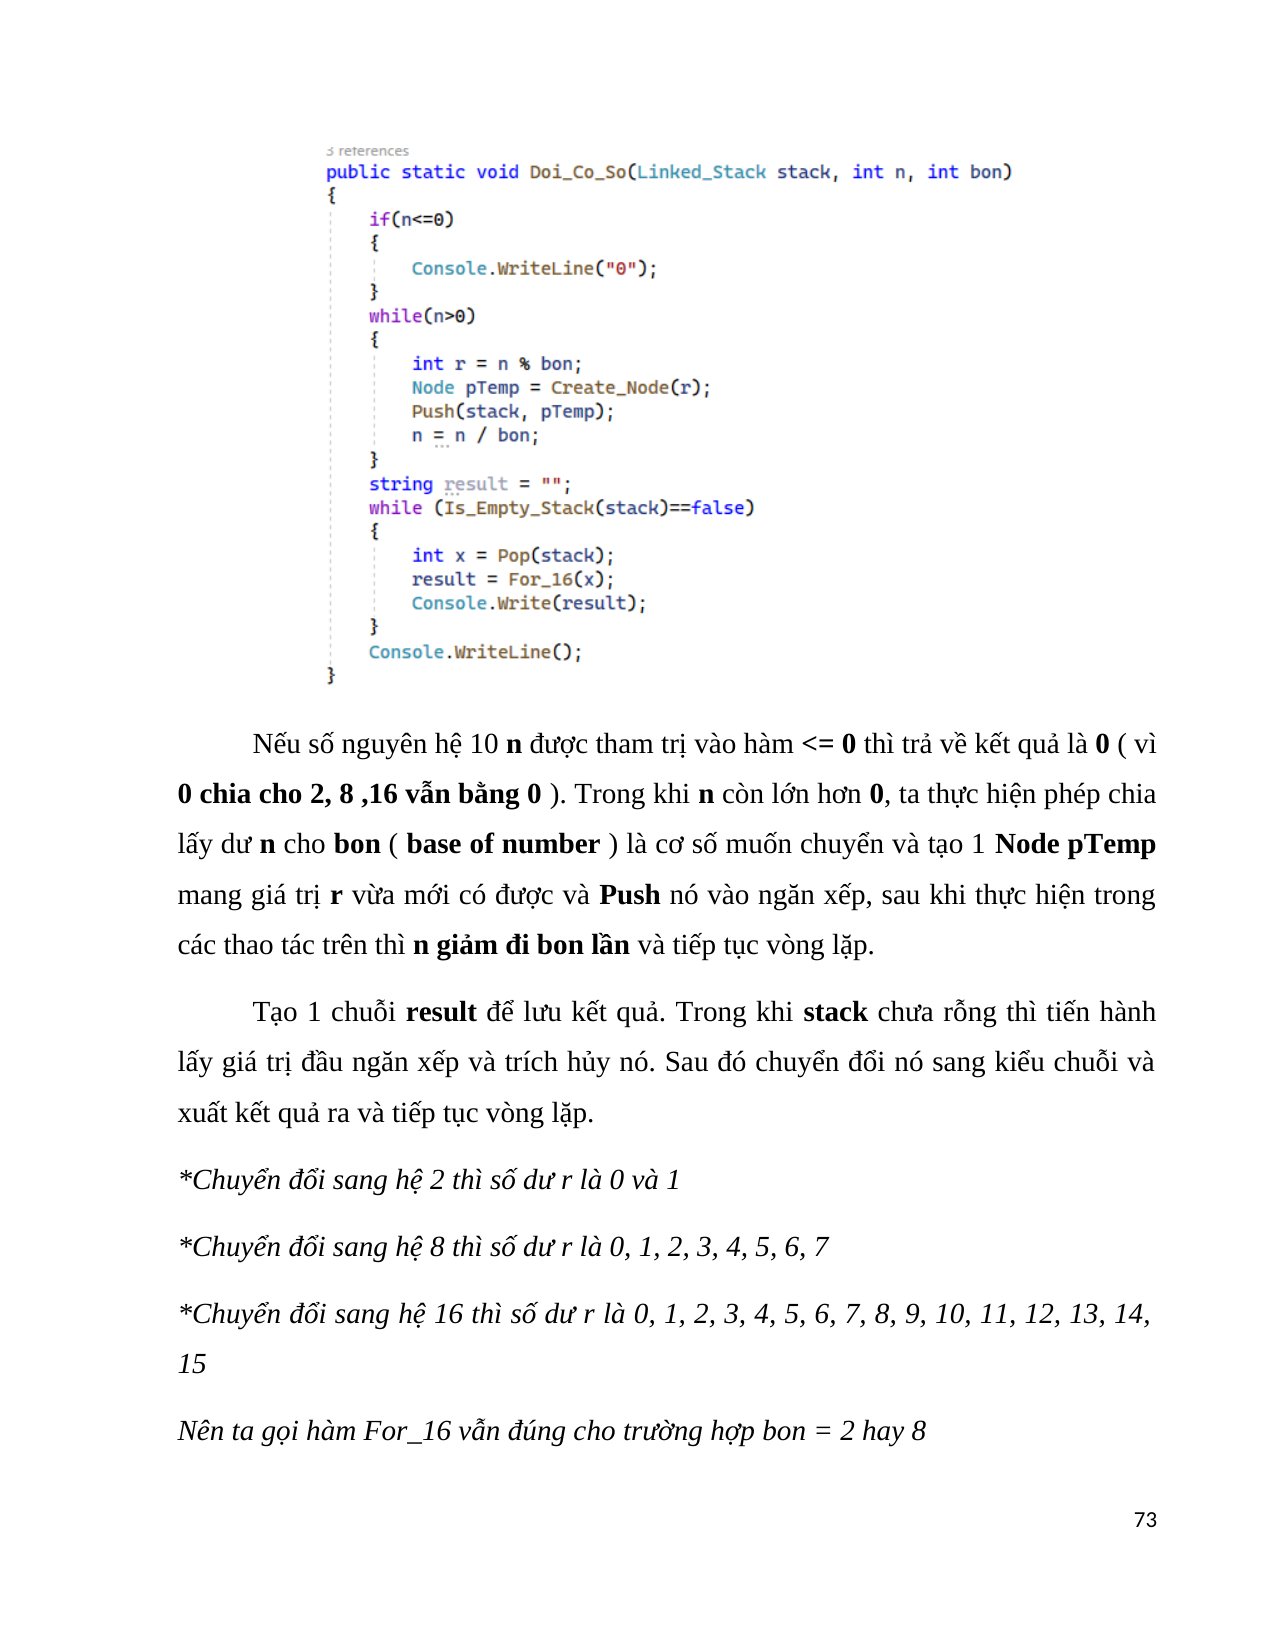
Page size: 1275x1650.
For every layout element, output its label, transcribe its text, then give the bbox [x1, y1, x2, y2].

text Tạo 1 chuỗi result để lưu kết quả. Trong khi stack chưa rỗng thì tiến hành lấy giá trị đầu ngăn xếp và trích hủy nó. Sau đó chuyển đổi nó sang kiểu chuỗi và xuất kết quả ra và tiếp tục vòng lặp. [177, 994, 1157, 1128]
picture [290, 147, 1044, 696]
text *Chuyển đổi sang hệ 16 thì số dư r là 0, 1, 2, 3, 4, 5, 6, 7, 8, 9, 10, 11, 12, 13, 14, 15 [177, 1296, 1157, 1379]
text *Chuyển đổi sang hệ 8 thì số dư r là 0, 1, 2, 3, 4, 5, 6, 7 [177, 1229, 1157, 1262]
text Nếu số nguyên hệ 10 n được tham trị vào hàm <= 0 thì trả về kết quả là 0 ( vì 0 chia cho 2, 8 ,16 vẫn bằng 0 ). Trong khi n còn lớn hơn 0, ta thực hiện phép chia lấy dư n cho bon ( base of number ) là cơ số muốn chuyển và tạo 1 Node pTemp mang giá trị r vừa mới có được và Push nó vào ngăn xếp, sau khi thực hiện trong các thao tác trên thì n giảm đi bon lần và tiếp tục vòng lặp. [177, 726, 1157, 961]
text Nên ta gọi hàm For_16 vẫn đúng cho trường hợp bon = 2 hay 8 [177, 1413, 1157, 1447]
text *Chuyển đổi sang hệ 2 thì số dư r là 0 và 1 [177, 1162, 1157, 1195]
